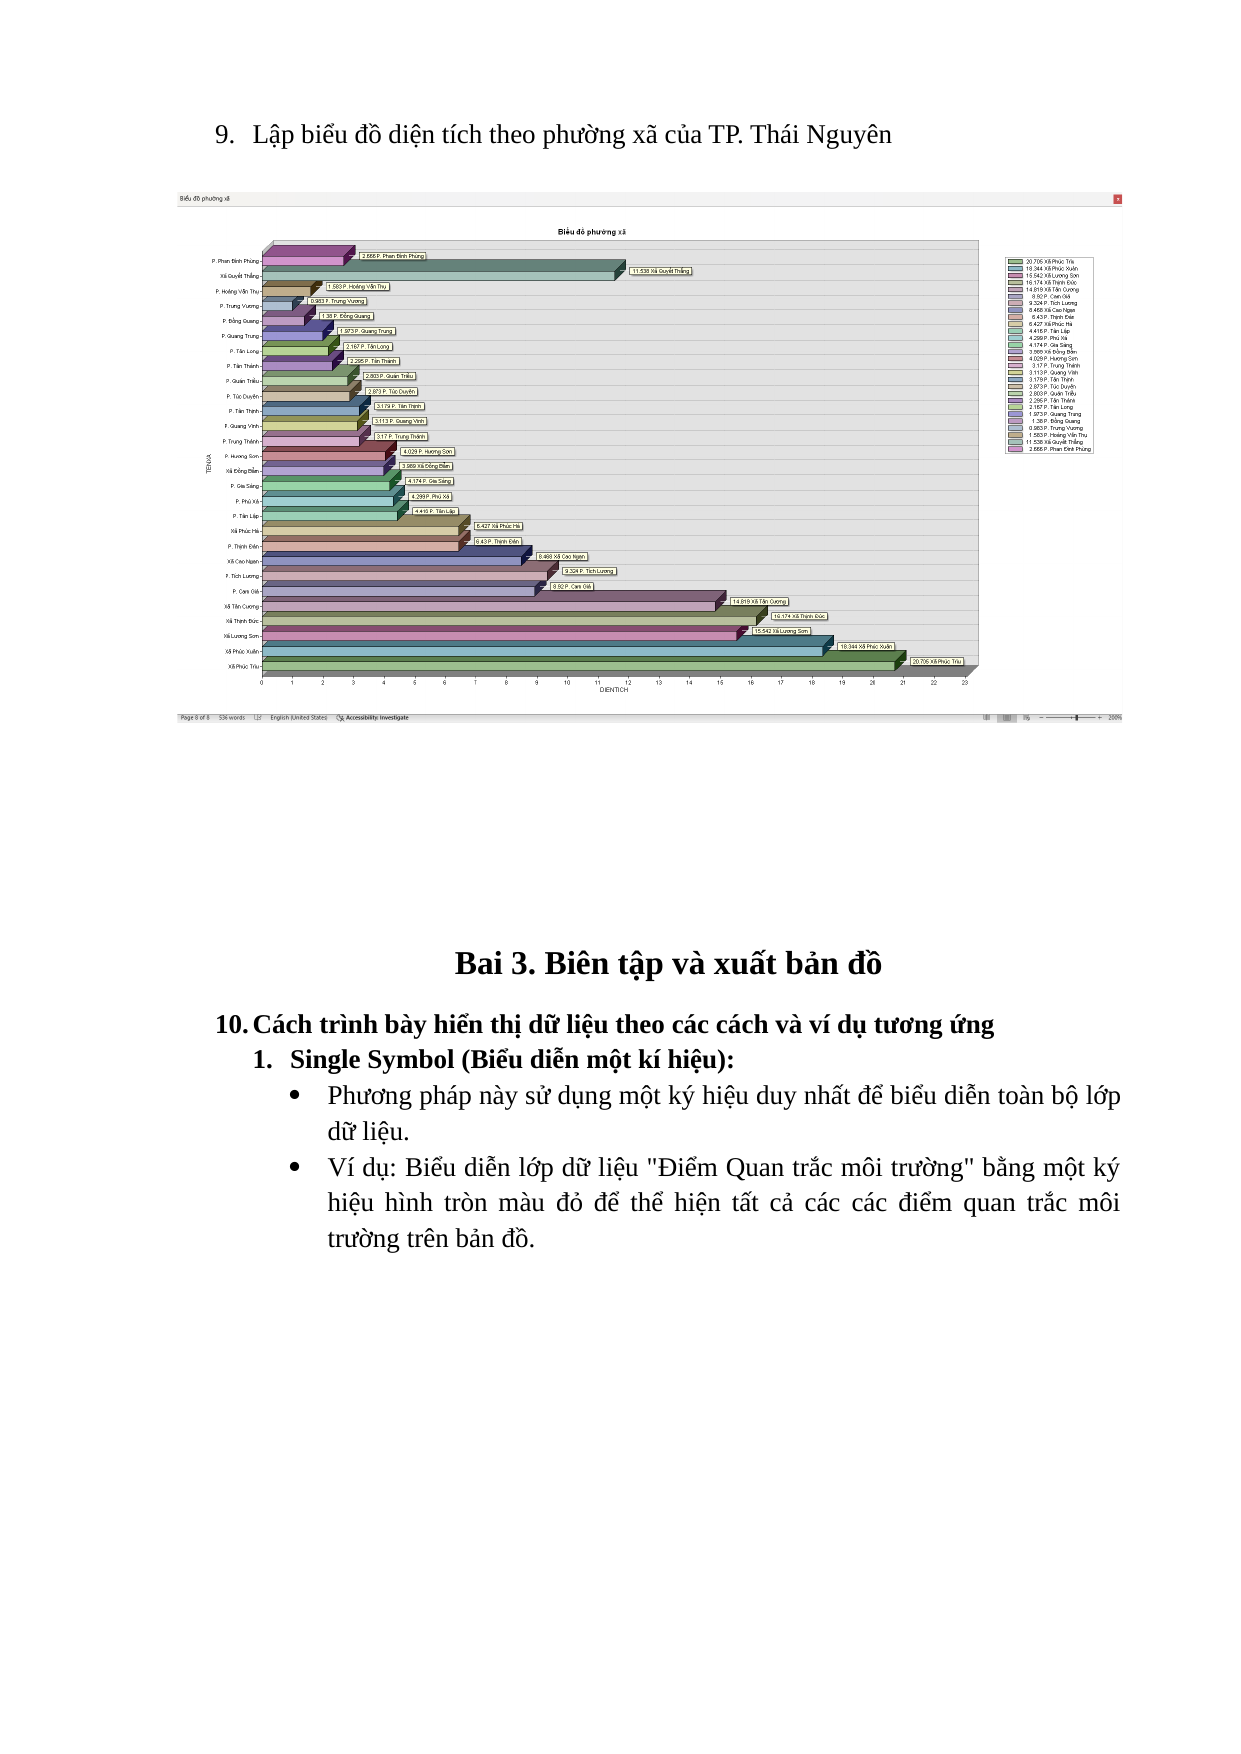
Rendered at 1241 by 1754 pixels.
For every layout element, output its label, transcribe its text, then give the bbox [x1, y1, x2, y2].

list Phương pháp này sử dụng một ký hiệu duy nhất để biểu diễn toàn bộ lớp dữ liệu. [290, 1079, 1122, 1146]
picture [177, 192, 1123, 723]
text Bai 3. Biên tập và xuất bản đồ [215, 943, 1122, 982]
list Cách trình bày hiển thị dữ liệu theo các cách và ví dụ tương ứng [215, 1008, 1122, 1039]
list Lập biểu đồ diện tích theo phường xã của TP. Thái Nguyên [215, 118, 1122, 149]
list Ví dụ: Biểu diễn lớp dữ liệu "Điểm Quan trắc môi trường" bằng một ký hiệu hình tròn màu đỏ để thể hiện tất cả các các điểm quan trắc môi trường trên bản đồ. [290, 1151, 1122, 1253]
list Single Symbol (Biểu diễn một kí hiệu): [252, 1043, 1122, 1074]
